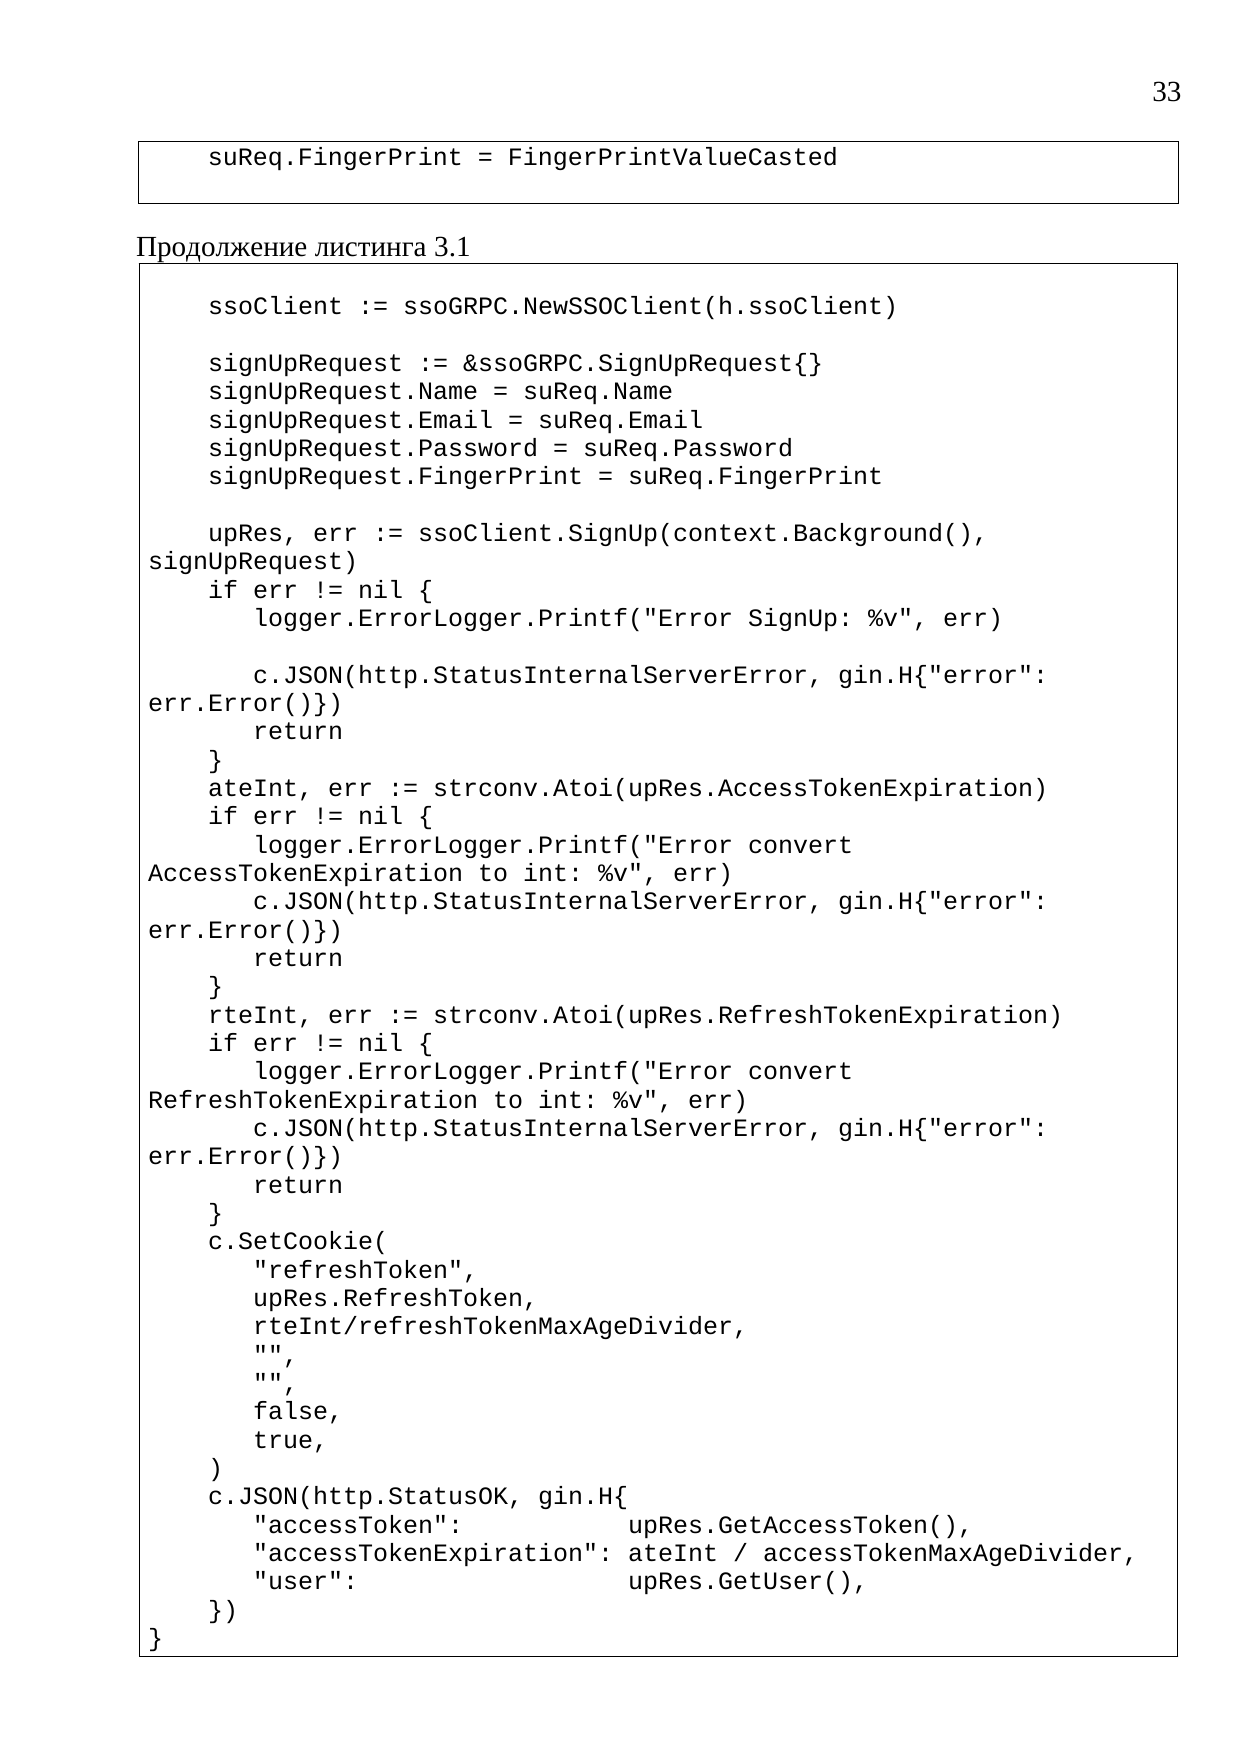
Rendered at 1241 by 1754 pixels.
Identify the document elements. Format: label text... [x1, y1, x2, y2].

text ssoClient := ssoGRPC.NewSSOClient(h.ssoClient) signUpRequest := &ssoGRPC.SignUpRequest{} signUpRequest.Name = suReq.Name signUpRequest.Email = suReq.Email signUpRequest.Password = suReq.Password signUpRequest.FingerPrint = suReq.FingerPrint upRes, err := ssoClient.SignUp(context.Background(), signUpRequest) if err != nil { logger.ErrorLogger.Printf("Error SignUp: %v", err) c.JSON(http.StatusInternalServerError, gin.H{"error": err.Error()}) return } ateInt, err := strconv.Atoi(upRes.AccessTokenExpiration) if err != nil { logger.ErrorLogger.Printf("Error convert AccessTokenExpiration to int: %v", err) c.JSON(http.StatusInternalServerError, gin.H{"error": err.Error()}) return } rteInt, err := strconv.Atoi(upRes.RefreshTokenExpiration) if err != nil { logger.ErrorLogger.Printf("Error convert RefreshTokenExpiration to int: %v", err) c.JSON(http.StatusInternalServerError, gin.H{"error": err.Error()}) return } c.SetCookie( "refreshToken", upRes.RefreshToken, rteInt/refreshTokenMaxAgeDivider, "", "", false, true, ) c.JSON(http.StatusOK, gin.H{ "accessToken": upRes.GetAccessToken(), "accessTokenExpiration": ateInt / accessTokenMaxAgeDivider, "user": upRes.GetUser(), }) } [140, 264, 1177, 1656]
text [139, 142, 1178, 203]
text Продолжение листинга 3.1 [136, 229, 1181, 262]
